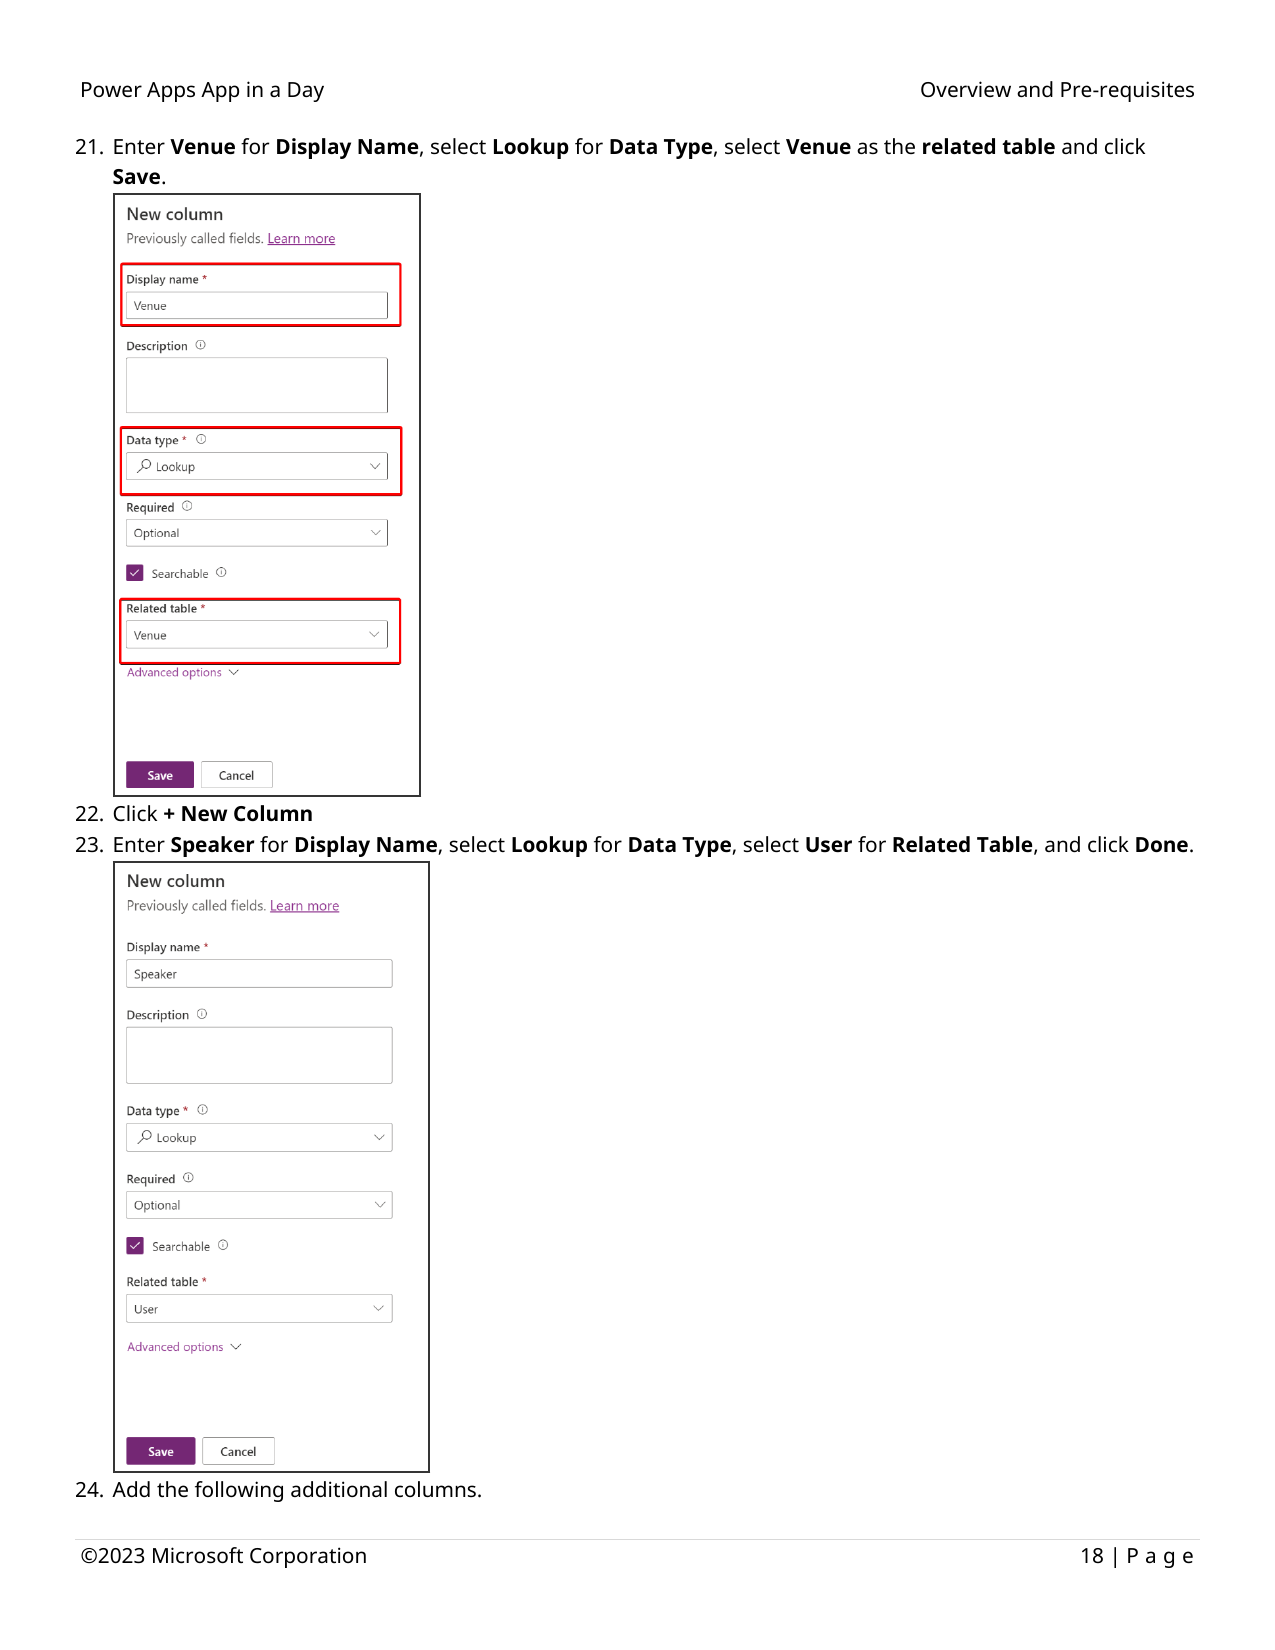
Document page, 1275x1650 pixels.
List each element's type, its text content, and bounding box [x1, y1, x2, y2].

picture [115, 195, 419, 795]
picture [115, 863, 428, 1471]
list Click + New Column [75, 799, 1200, 828]
list Enter Venue for Display Name, select Lookup for Data Type, select Venue as the related table and click Save. [75, 132, 1200, 797]
list Add the following additional columns. [75, 1476, 1200, 1534]
